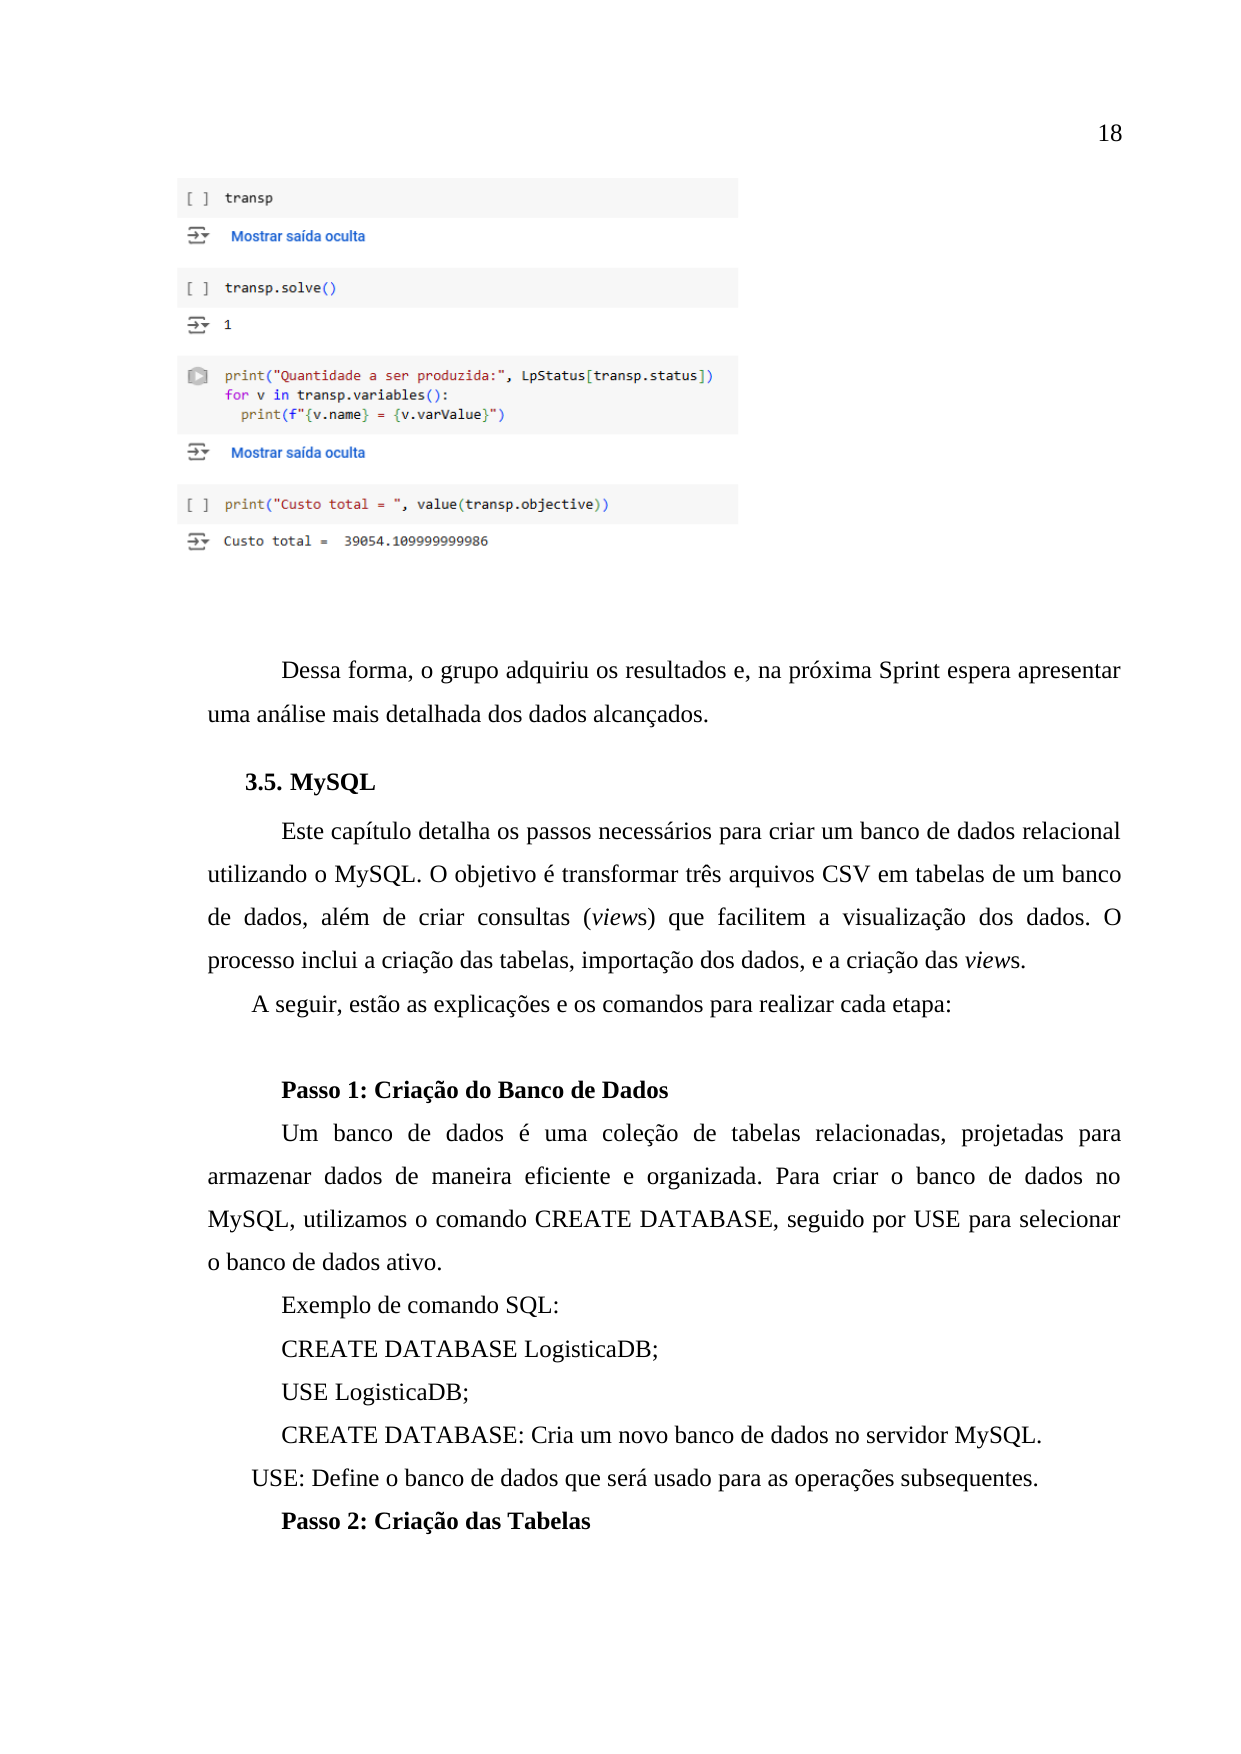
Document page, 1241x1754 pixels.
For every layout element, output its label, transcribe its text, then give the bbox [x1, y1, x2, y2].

text Este capítulo detalha os passos necessários para criar um banco de dados relacional utilizando o MySQL. O objetivo é transformar três arquivos CSV em tabelas de um banco de dados, além de criar consultas (views) que facilitem a visualização dos dados. O processo inclui a criação das tabelas, importação dos dados, e a criação das views. [207, 816, 1122, 974]
text Passo 1: Criação do Banco de Dados [207, 1075, 1122, 1104]
picture [177, 177, 739, 565]
text A seguir, estão as explicações e os comandos para realizar cada etapa: [177, 989, 1122, 1017]
text USE LogisticaDB; [207, 1377, 1122, 1406]
text Passo 2: Criação das Tabelas [207, 1506, 1122, 1535]
text USE: Define o banco de dados que será usado para as operações subsequentes. [177, 1463, 1122, 1492]
subtitle MySQL [245, 767, 1122, 796]
text CREATE DATABASE LogisticaDB; [207, 1334, 1122, 1362]
text CREATE DATABASE: Cria um novo banco de dados no servidor MySQL. [207, 1420, 1122, 1449]
text Um banco de dados é uma coleção de tabelas relacionadas, projetadas para armazenar dados de maneira eficiente e organizada. Para criar o banco de dados no MySQL, utilizamos o comando CREATE DATABASE, seguido por USE para selecionar o banco de dados ativo. [207, 1118, 1122, 1276]
text Exemplo de comando SQL: [207, 1291, 1122, 1319]
text Dessa forma, o grupo adquiriu os resultados e, na próxima Sprint espera apresentar uma análise mais detalhada dos dados alcançados. [207, 656, 1122, 727]
